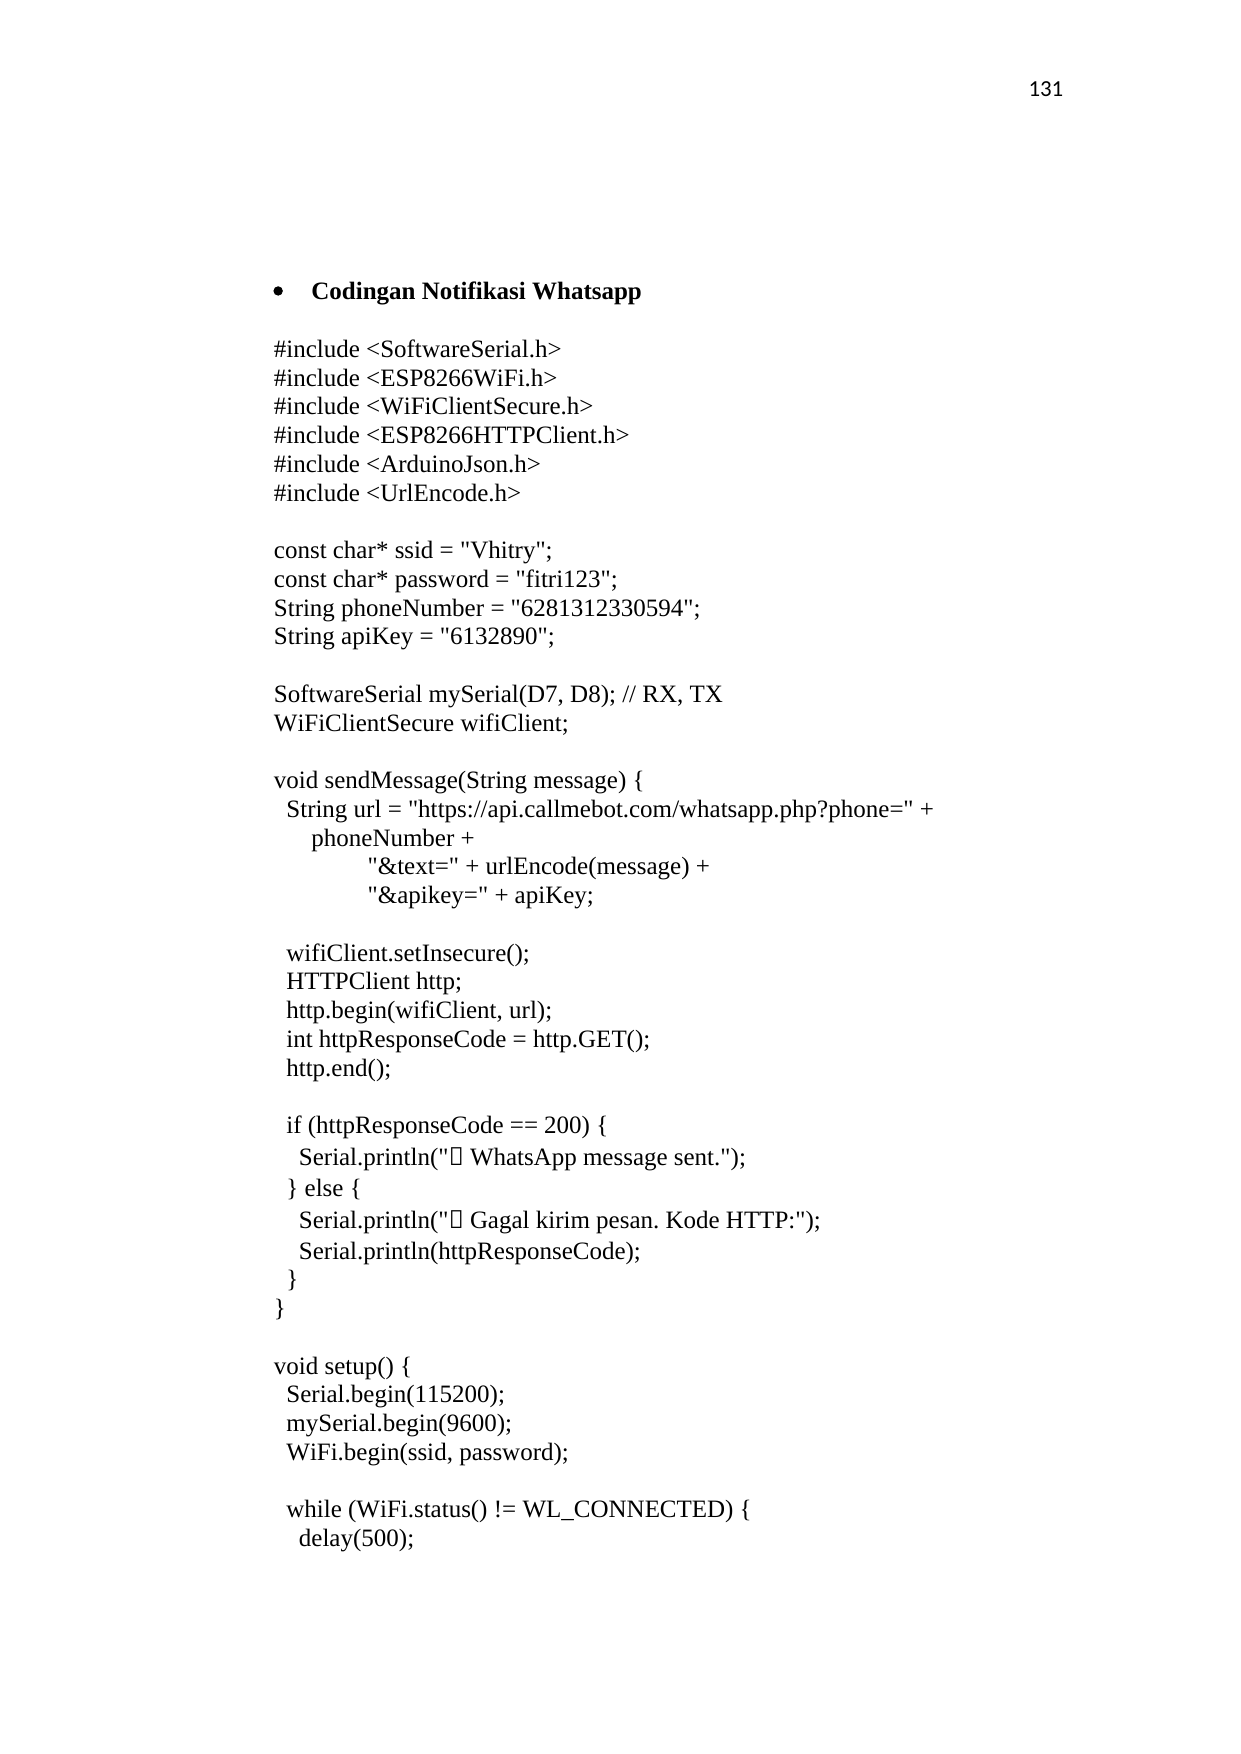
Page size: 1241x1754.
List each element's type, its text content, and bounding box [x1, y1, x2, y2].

list void sendMessage(String message) { [274, 765, 1063, 794]
list #include <ESP8266HTTPClient.h> [274, 420, 1063, 449]
list while (WiFi.status() != WL_CONNECTED) { [274, 1494, 1063, 1523]
list wifiClient.setInsecure(); [274, 938, 1063, 966]
list "&text=" + urlEncode(message) + [274, 851, 1063, 880]
list http.end(); [274, 1053, 1063, 1081]
list const char* password = "fitri123"; [274, 564, 1063, 593]
list Serial.println(httpResponseCode); [274, 1236, 1063, 1264]
list } [274, 1293, 1063, 1322]
list "&apikey=" + apiKey; [274, 880, 1063, 909]
list #include <UrlEncode.h> [274, 478, 1063, 506]
list void setup() { [274, 1351, 1063, 1379]
list String apiKey = "6132890"; [274, 621, 1063, 650]
list Serial.println("✅ WhatsApp message sent."); [274, 1139, 1063, 1173]
list #include <ArduinoJson.h> [274, 449, 1063, 478]
list SoftwareSerial mySerial(D7, D8); // RX, TX [274, 679, 1063, 708]
list http.begin(wifiClient, url); [274, 995, 1063, 1024]
list } else { [274, 1173, 1063, 1202]
list Codingan Notifikasi Whatsapp [274, 276, 1063, 305]
list } [274, 1264, 1063, 1293]
list Serial.println("❌ Gagal kirim pesan. Kode HTTP:"); [274, 1202, 1063, 1236]
list Serial.begin(115200); [274, 1379, 1063, 1408]
list mySerial.begin(9600); [274, 1408, 1063, 1437]
list if (httpResponseCode == 200) { [274, 1110, 1063, 1139]
list String phoneNumber = "6281312330594"; [274, 593, 1063, 621]
list String url = "https://api.callmebot.com/whatsapp.php?phone=" + phoneNumber + [274, 794, 1063, 851]
list #include <SoftwareSerial.h> [274, 334, 1063, 363]
list delay(500); [274, 1523, 1063, 1552]
list WiFi.begin(ssid, password); [274, 1437, 1063, 1466]
list WiFiClientSecure wifiClient; [274, 708, 1063, 736]
list #include <WiFiClientSecure.h> [274, 391, 1063, 420]
list int httpResponseCode = http.GET(); [274, 1024, 1063, 1053]
list const char* ssid = "Vhitry"; [274, 535, 1063, 564]
list #include <ESP8266WiFi.h> [274, 363, 1063, 391]
list HTTPClient http; [274, 966, 1063, 995]
